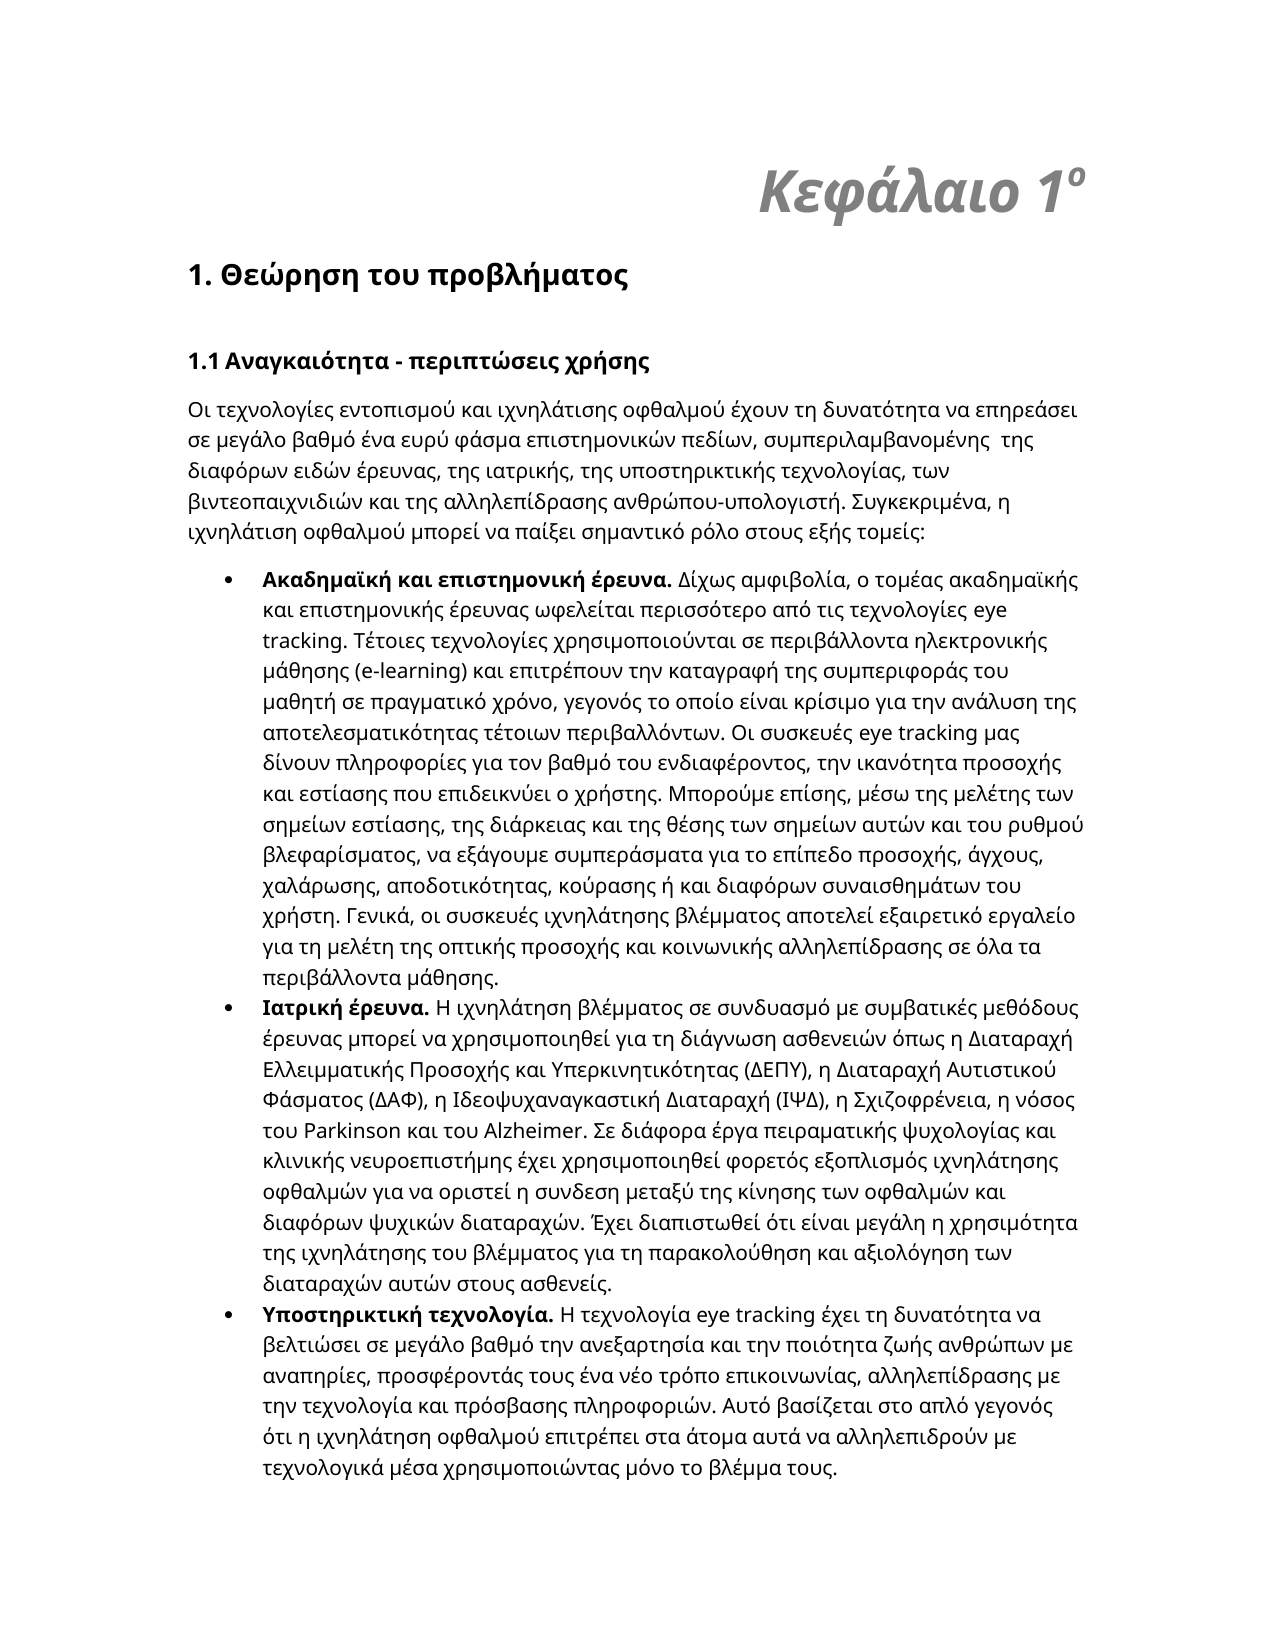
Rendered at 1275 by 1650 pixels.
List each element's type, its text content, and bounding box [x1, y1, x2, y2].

text Οι τεχνολογίες εντοπισμού και ιχνηλάτισης οφθαλμού έχουν τη δυνατότητα να επηρεάσει σε μεγάλο βαθμό ένα ευρύ φάσμα επιστημονικών πεδίων, συμπεριλαμβανομένης της διαφόρων ειδών έρευνας, της ιατρικής, της υποστηρικτικής τεχνολογίας, των βιντεοπαιχνιδιών και της αλληλεπίδρασης ανθρώπου-υπολογιστή. Συγκεκριμένα, η ιχνηλάτιση οφθαλμού μπορεί να παίξει σημαντικό ρόλο στους εξής τομείς: [187, 395, 1087, 546]
list Ιατρική έρευνα. Η ιχνηλάτηση βλέμματος σε συνδυασμό με συμβατικές μεθόδους έρευνας μπορεί να χρησιμοποιηθεί για τη διάγνωση ασθενειών όπως η Διαταραχή Ελλειμματικής Προσοχής και Υπερκινητικότητας (ΔΕΠΥ), η Διαταραχή Αυτιστικού Φάσματος (ΔΑΦ), η Ιδεοψυχαναγκαστική Διαταραχή (ΙΨΔ), η Σχιζοφρένεια, η νόσος του Parkinson και του Alzheimer. Σε διάφορα έργα πειραματικής ψυχολογίας και κλινικής νευροεπιστήμης έχει χρησιμοποιηθεί φορετός εξοπλισμός ιχνηλάτησης οφθαλμών για να οριστεί η συνδεση μεταξύ της κίνησης των οφθαλμών και διαφόρων ψυχικών διαταραχών. Έχει διαπιστωθεί ότι είναι μεγάλη η χρησιμότητα της ιχνηλάτησης του βλέμματος για τη παρακολούθηση και αξιολόγηση των διαταραχών αυτών στους ασθενείς. [225, 993, 1087, 1298]
title Κεφάλαιο 1ο [225, 150, 1087, 229]
list Ακαδημαϊκή και επιστημονική έρευνα. Δίχως αμφιβολία, ο τομέας ακαδημαϊκής και επιστημονικής έρευνας ωφελείται περισσότερο από τις τεχνολογίες eye tracking. Τέτοιες τεχνολογίες χρησιμοποιούνται σε περιβάλλοντα ηλεκτρονικής μάθησης (e-learning) και επιτρέπουν την καταγραφή της συμπεριφοράς του μαθητή σε πραγματικό χρόνο, γεγονός το οποίο είναι κρίσιμο για την ανάλυση της αποτελεσματικότητας τέτοιων περιβαλλόντων. Οι συσκευές eye tracking μας δίνουν πληροφορίες για τον βαθμό του ενδιαφέροντος, την ικανότητα προσοχής και εστίασης που επιδεικνύει ο χρήστης. Μπορούμε επίσης, μέσω της μελέτης των σημείων εστίασης, της διάρκειας και της θέσης των σημείων αυτών και του ρυθμού βλεφαρίσματος, να εξάγουμε συμπεράσματα για το επίπεδο προσοχής, άγχους, χαλάρωσης, αποδοτικότητας, κούρασης ή και διαφόρων συναισθημάτων του χρήστη. Γενικά, οι συσκευές ιχνηλάτησης βλέμματος αποτελεί εξαιρετικό εργαλείο για τη μελέτη της οπτικής προσοχής και κοινωνικής αλληλεπίδρασης σε όλα τα περιβάλλοντα μάθησης. [225, 565, 1087, 991]
subtitle 1. Θεώρηση του προβλήματος [187, 254, 1087, 294]
list Υποστηρικτική τεχνολογία. Η τεχνολογία eye tracking έχει τη δυνατότητα να βελτιώσει σε μεγάλο βαθμό την ανεξαρτησία και την ποιότητα ζωής ανθρώπων με αναπηρίες, προσφέροντάς τους ένα νέο τρόπο επικοινωνίας, αλληλεπίδρασης με την τεχνολογία και πρόσβασης πληροφοριών. Αυτό βασίζεται στο απλό γεγονός ότι η ιχνηλάτηση οφθαλμού επιτρέπει στα άτομα αυτά να αλληλεπιδρούν με τεχνολογικά μέσα χρησιμοποιώντας μόνο το βλέμμα τους. [225, 1300, 1087, 1481]
subtitle Αναγκαιότητα - περιπτώσεις χρήσης [187, 344, 1087, 376]
